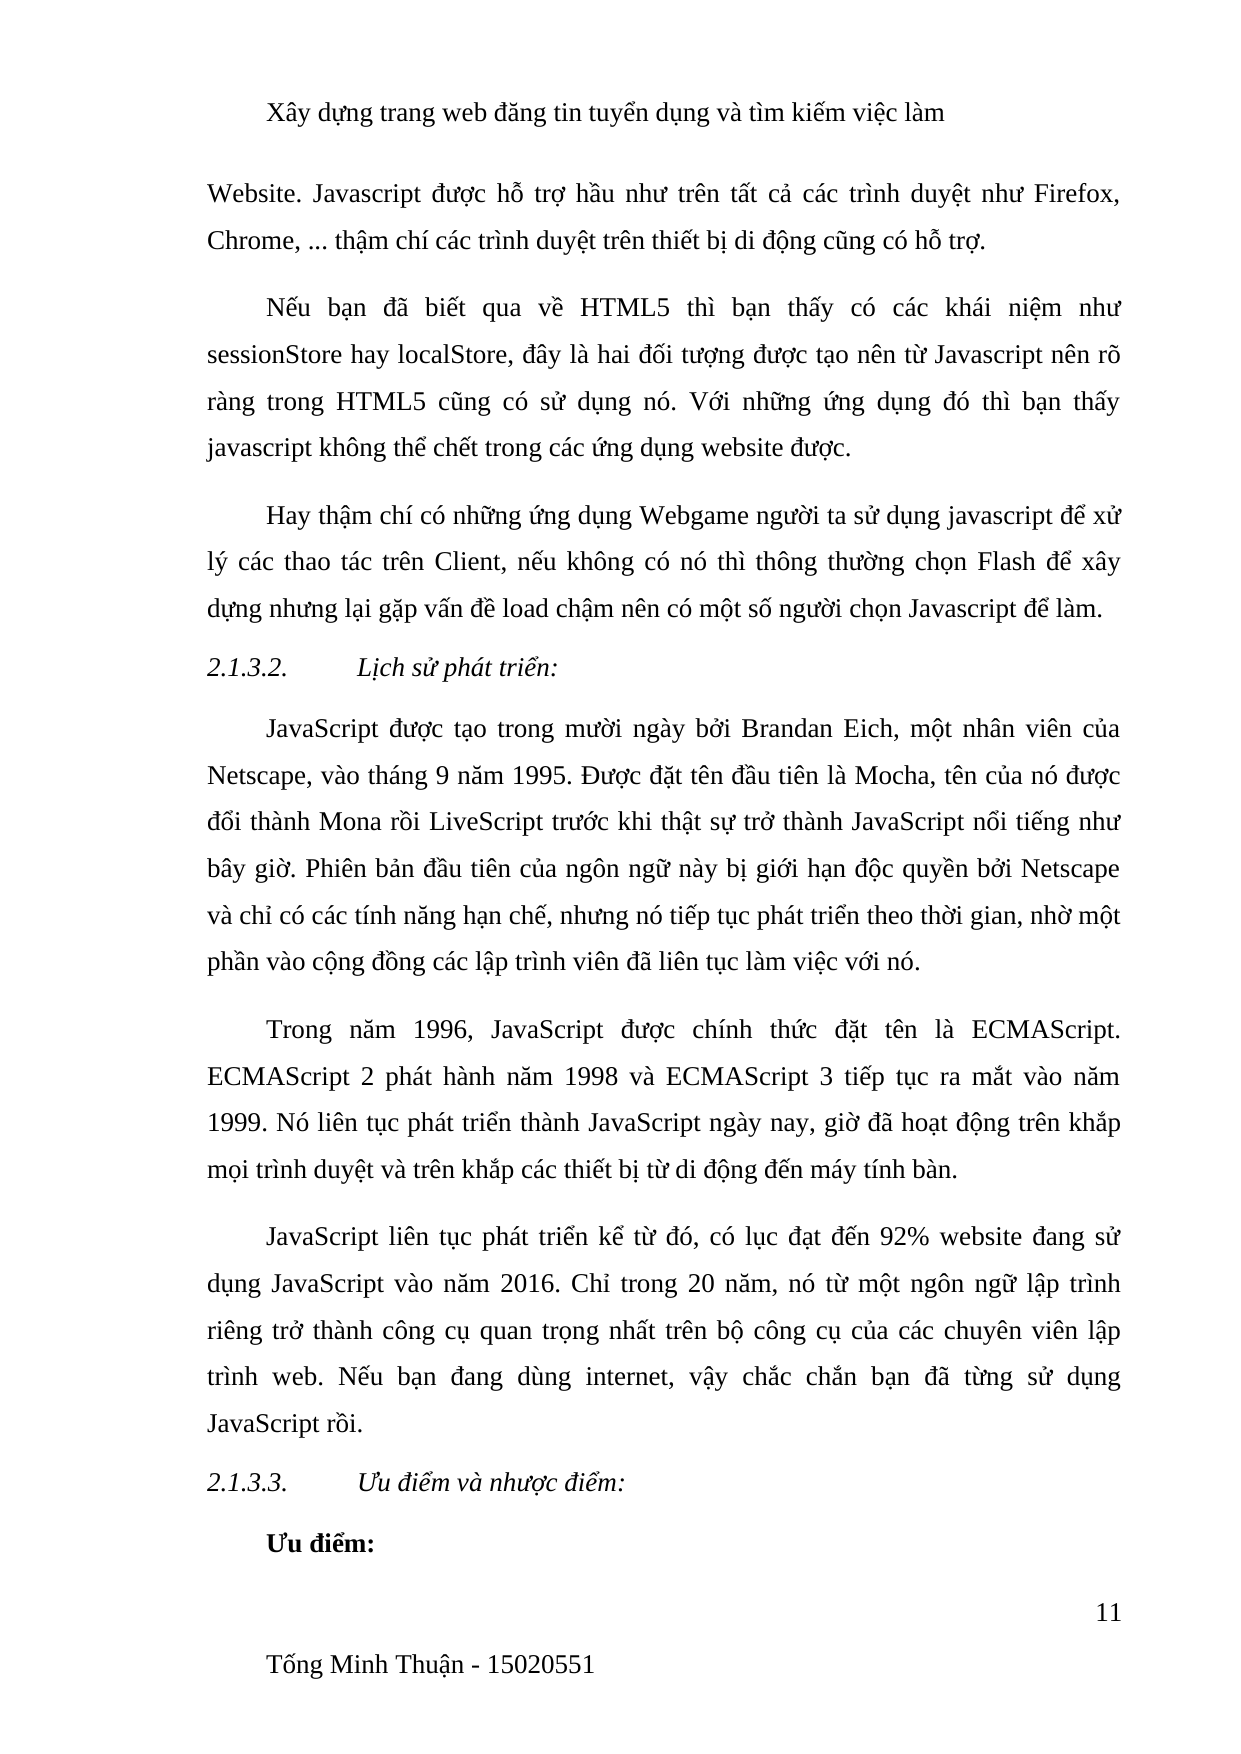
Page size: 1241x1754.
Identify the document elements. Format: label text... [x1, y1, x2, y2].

text Ưu điểm: [207, 1527, 1122, 1558]
text Hay thậm chí có những ứng dụng Webgame người ta sử dụng javascript để xử lý các thao tác trên Client, nếu không có nó thì thông thường chọn Flash để xây dựng nhưng lại gặp vấn đề load chậm nên có một số người chọn Javascript để làm. [207, 499, 1122, 623]
text Lịch sử phát triển: [207, 651, 1122, 682]
text Ưu điểm và nhược điểm: [207, 1466, 1122, 1497]
text Nếu bạn đã biết qua về HTML5 thì bạn thấy có các khái niệm như sessionStore hay localStore, đây là hai đối tượng được tạo nên từ Javascript nên rõ ràng trong HTML5 cũng có sử dụng nó. Với những ứng dụng đó thì bạn thấy javascript không thể chết trong các ứng dụng website được. [207, 291, 1122, 462]
text Trong năm 1996, JavaScript được chính thức đặt tên là ECMAScript. ECMAScript 2 phát hành năm 1998 và ECMAScript 3 tiếp tục ra mắt vào năm 1999. Nó liên tục phát triển thành JavaScript ngày nay, giờ đã hoạt động trên khắp mọi trình duyệt và trên khắp các thiết bị từ di động đến máy tính bàn. [207, 1013, 1122, 1184]
text JavaScript liên tục phát triển kể từ đó, có lục đạt đến 92% website đang sử dụng JavaScript vào năm 2016. Chỉ trong 20 năm, nó từ một ngôn ngữ lập trình riêng trở thành công cụ quan trọng nhất trên bộ công cụ của các chuyên viên lập trình web. Nếu bạn đang dùng internet, vậy chắc chắn bạn đã từng sử dụng JavaScript rồi. [207, 1220, 1122, 1438]
text JavaScript được tạo trong mười ngày bởi Brandan Eich, một nhân viên của Netscape, vào tháng 9 năm 1995. Được đặt tên đầu tiên là Mocha, tên của nó được đổi thành Mona rồi LiveScript trước khi thật sự trở thành JavaScript nổi tiếng như bây giờ. Phiên bản đầu tiên của ngôn ngữ này bị giới hạn độc quyền bởi Netscape và chỉ có các tính năng hạn chế, nhưng nó tiếp tục phát triển theo thời gian, nhờ một phần vào cộng đồng các lập trình viên đã liên tục làm việc với nó. [207, 712, 1122, 977]
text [207, 177, 1122, 255]
